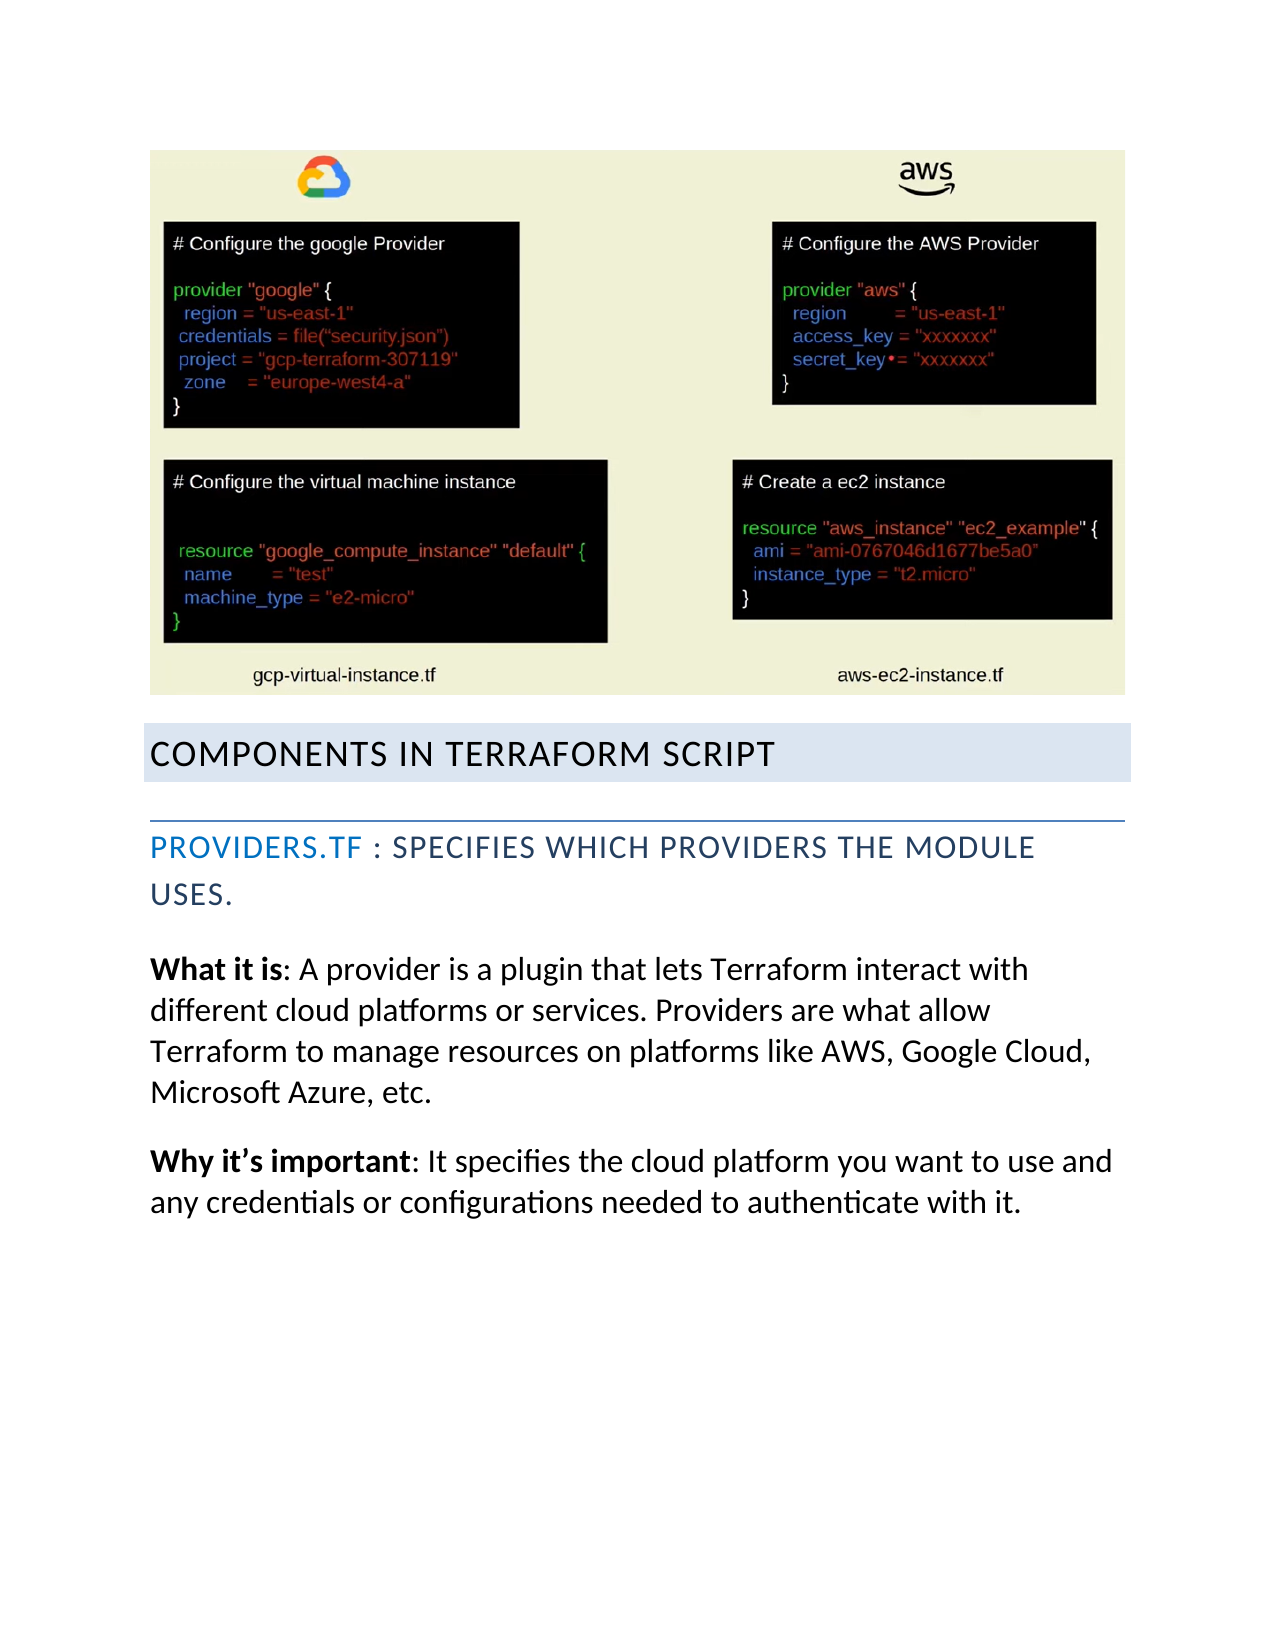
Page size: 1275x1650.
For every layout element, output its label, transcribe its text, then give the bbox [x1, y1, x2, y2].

picture [150, 150, 1125, 695]
text What it is: A provider is a plugin that lets Terraform interact with different cloud platforms or services. Providers are what allow Terraform to manage resources on platforms like AWS, Google Cloud, Microsoft Azure, etc. [150, 948, 1125, 1111]
subtitle Components in Terraform Script [150, 730, 1125, 776]
text Why it’s important: It specifies the cloud platform you want to use and any credentials or configurations needed to authenticate with it. [150, 1141, 1125, 1222]
subtitle providers.tf : Specifies which providers the module uses. [150, 822, 1125, 913]
